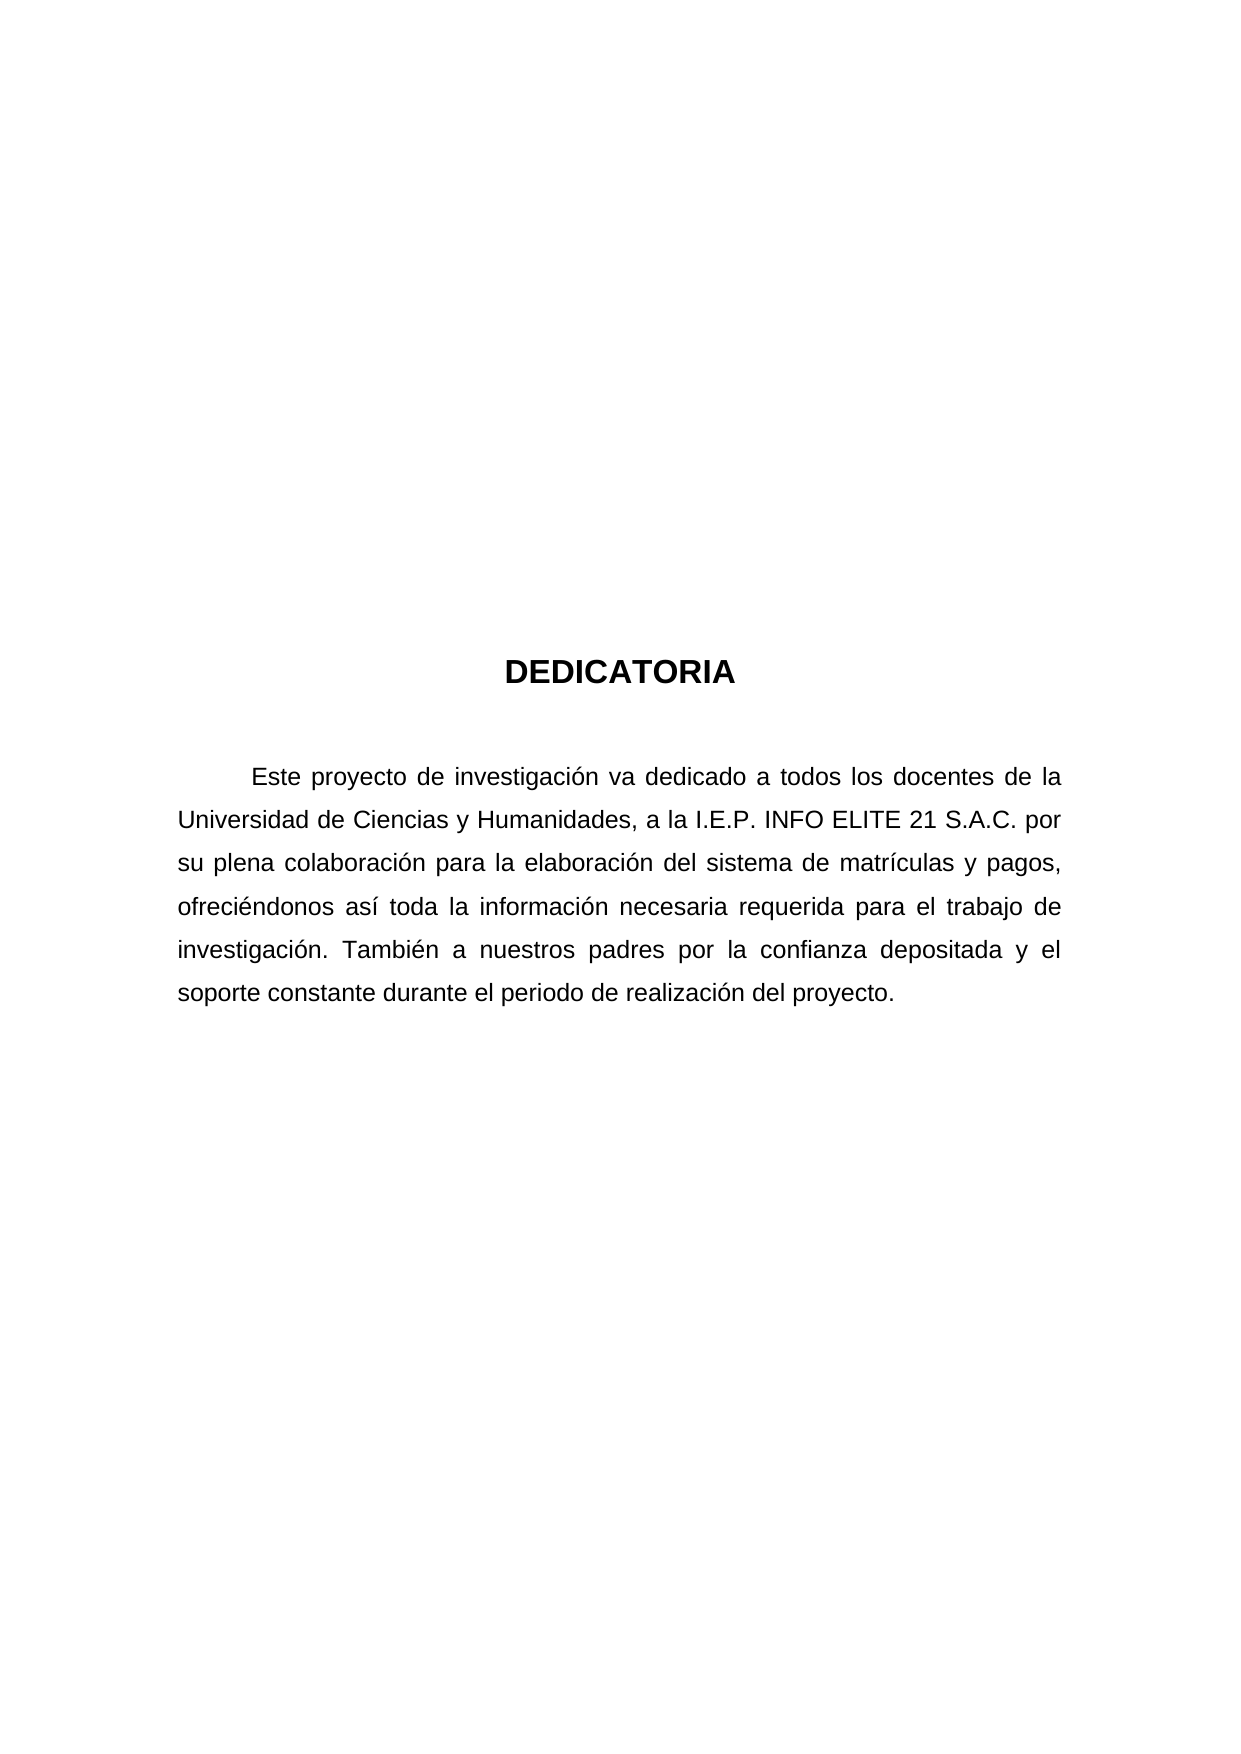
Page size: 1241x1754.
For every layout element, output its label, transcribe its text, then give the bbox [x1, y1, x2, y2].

text DEDICATORIA [177, 652, 1063, 690]
text Este proyecto de investigación va dedicado a todos los docentes de la Universidad de Ciencias y Humanidades, a la I.E.P. INFO ELITE 21 S.A.C. por su plena colaboración para la elaboración del sistema de matrículas y pagos, ofreciéndonos así toda la información necesaria requerida para el trabajo de investigación. También a nuestros padres por la confianza depositada y el soporte constante durante el periodo de realización del proyecto. [177, 762, 1063, 1007]
